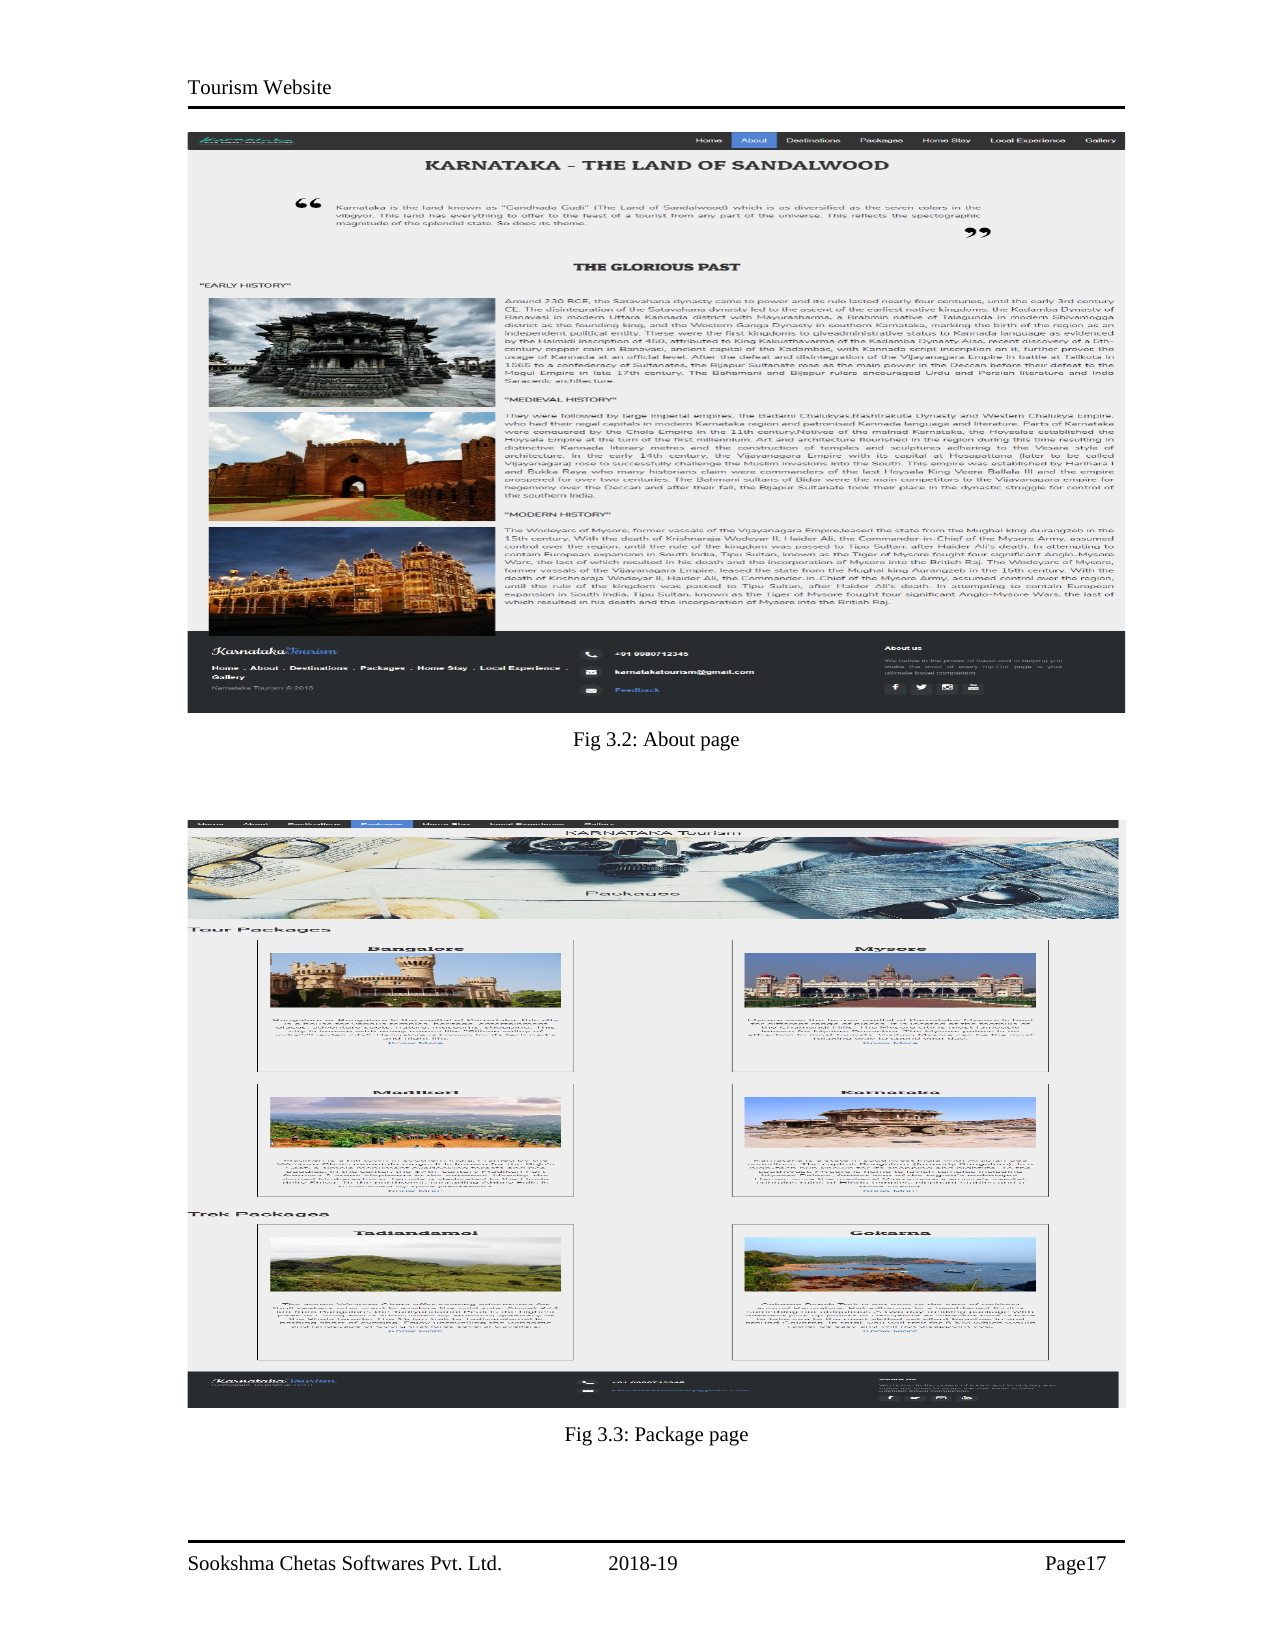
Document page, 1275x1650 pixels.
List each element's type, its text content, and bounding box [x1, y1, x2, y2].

picture [187, 820, 1127, 1408]
text Fig 3.3: Package page [187, 1422, 1125, 1446]
text Fig 3.2: About page [187, 727, 1125, 751]
picture [187, 132, 1125, 713]
